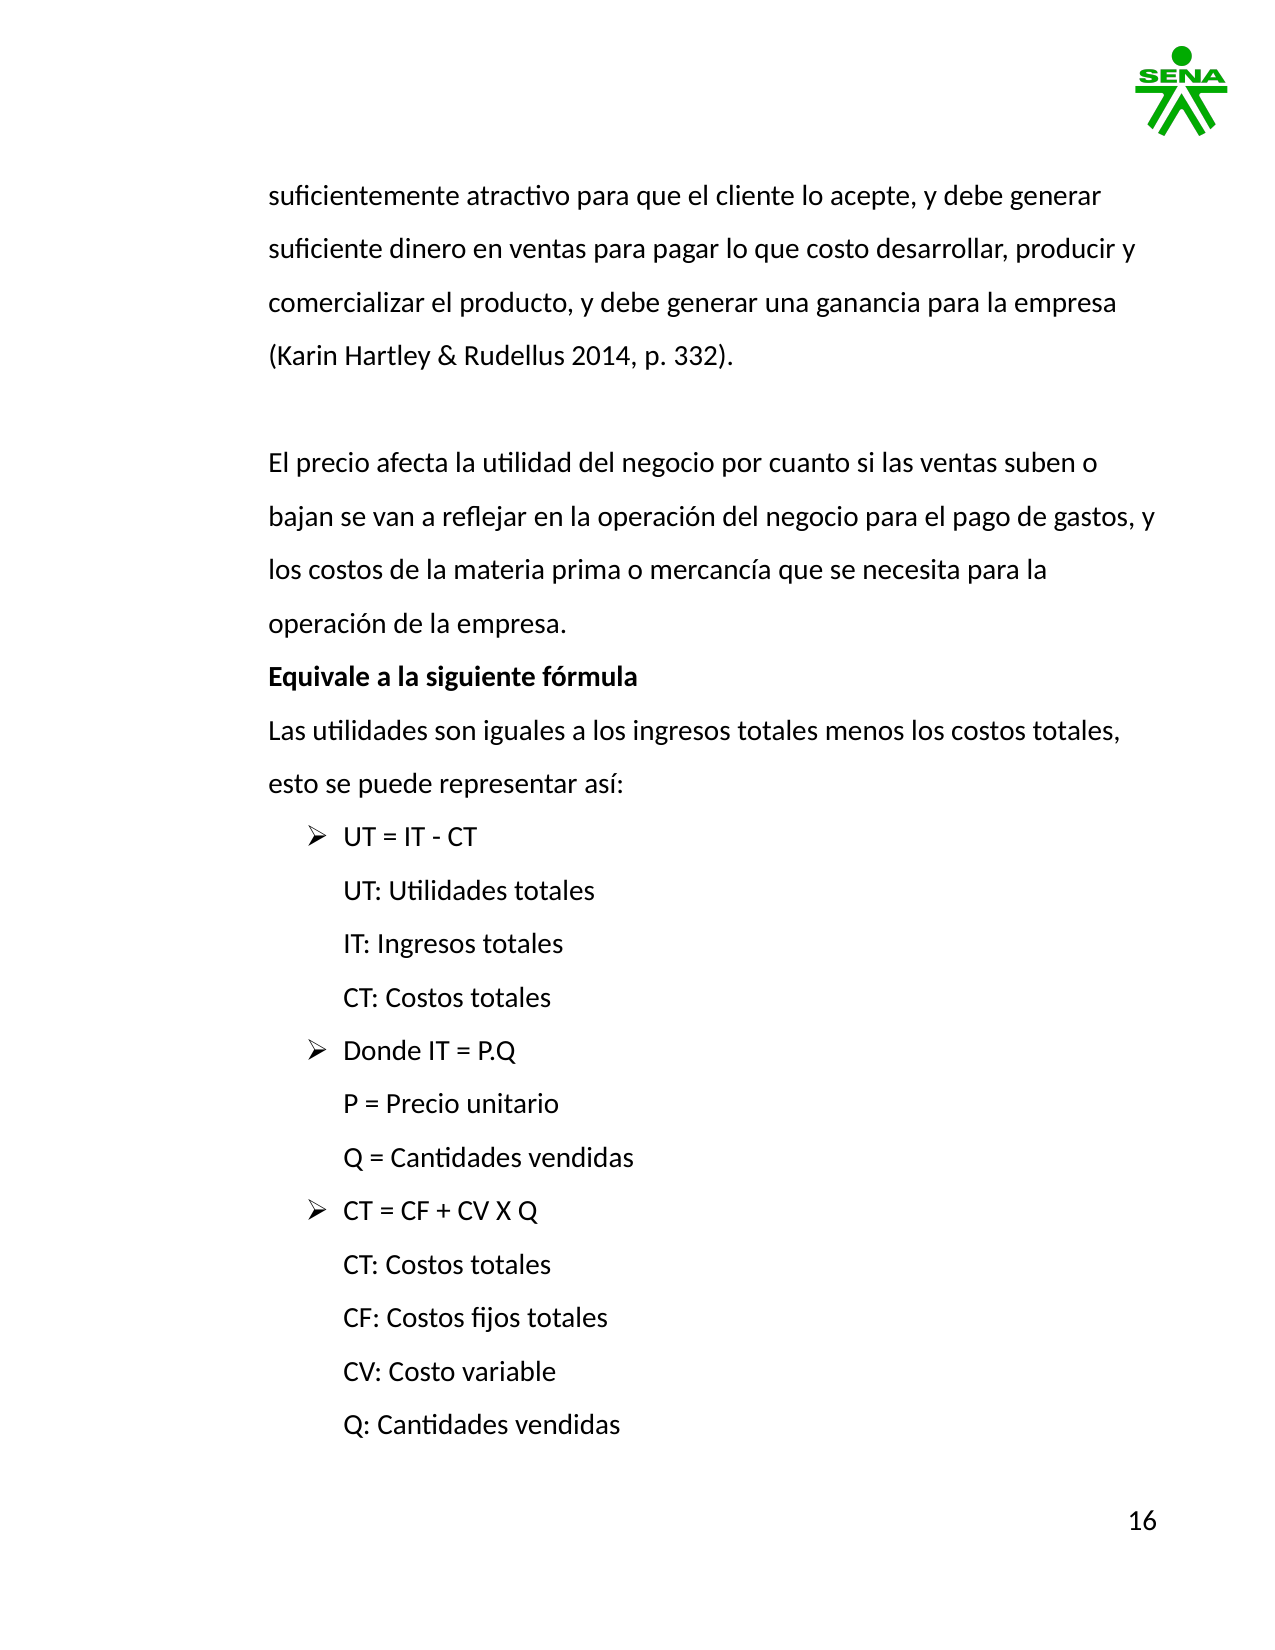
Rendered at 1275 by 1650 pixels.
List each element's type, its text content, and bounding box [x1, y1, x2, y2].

list Donde IT = P.Q [306, 1032, 1157, 1068]
list Q = Cantidades vendidas [343, 1139, 1157, 1175]
list UT = IT - CT [306, 818, 1157, 854]
list UT: Utilidades totales [343, 872, 1157, 907]
list El precio afecta la utilidad del negocio por cuanto si las ventas suben o bajan se van a reflejar en la operación del negocio para el pago de gastos, y los costos de la materia prima o mercancía que se necesita para la operación de la empresa. Equivale a la siguiente fórmula Las utilidades son iguales a los ingresos totales menos los costos totales, esto se puede representar así: [268, 444, 1157, 801]
list P = Precio unitario [343, 1086, 1157, 1121]
list CT: Costos totales [343, 1246, 1157, 1282]
list CT: Costos totales [343, 979, 1157, 1014]
list CV: Costo variable [343, 1353, 1157, 1388]
picture [1135, 46, 1228, 136]
list Q: Cantidades vendidas [343, 1406, 1157, 1442]
list IT: Ingresos totales [343, 925, 1157, 961]
list CF: Costos fijos totales [343, 1299, 1157, 1335]
list CT = CF + CV X Q [306, 1192, 1157, 1228]
